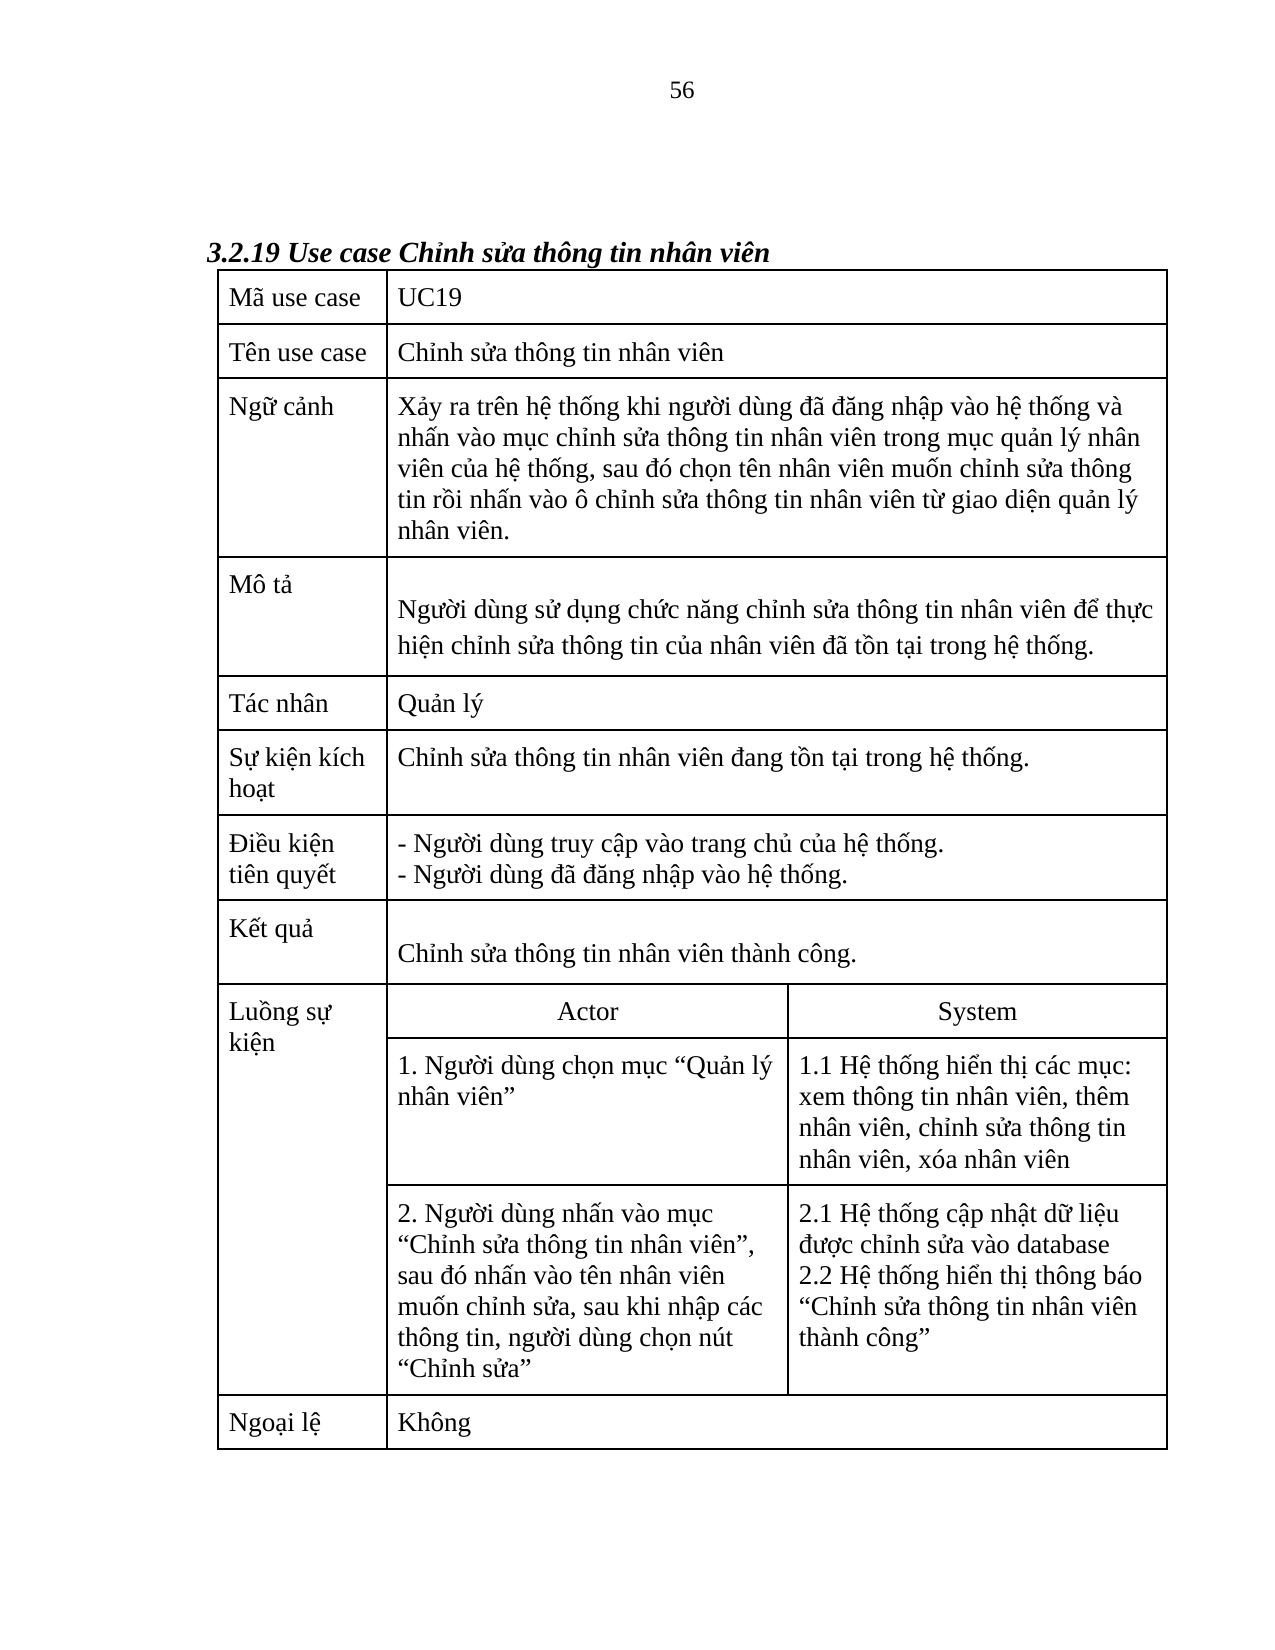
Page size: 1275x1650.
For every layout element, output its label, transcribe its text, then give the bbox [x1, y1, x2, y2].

table_cell Sự kiện kích hoạt [219, 731, 386, 814]
table_cell 2. Người dùng nhấn vào mục “Chỉnh sửa thông tin nhân viên”, sau đó nhấn vào tên nhân viên muốn chỉnh sửa, sau khi nhập các thông tin, người dùng chọn nút “Chỉnh sửa” [388, 1186, 787, 1394]
subtitle 3.2.19 Use case Chỉnh sửa thông tin nhân viên [207, 236, 1157, 269]
table_cell Ngữ cảnh [219, 379, 386, 556]
table_header UC19 [388, 271, 1166, 323]
table_cell Chỉnh sửa thông tin nhân viên [388, 325, 1166, 377]
table_cell 1. Người dùng chọn mục “Quản lý nhân viên” [388, 1039, 787, 1184]
table_cell Luồng sự kiện [219, 985, 386, 1394]
table_cell - Người dùng truy cập vào trang chủ của hệ thống. - Người dùng đã đăng nhập vào hệ thống. [388, 816, 1166, 899]
table_header Mã use case [219, 271, 386, 323]
table_cell Không [388, 1396, 1166, 1448]
table_cell System [789, 985, 1166, 1037]
table_cell Actor [388, 985, 787, 1037]
table_cell Tên use case [219, 325, 386, 377]
table_cell Chỉnh sửa thông tin nhân viên đang tồn tại trong hệ thống. [388, 731, 1166, 814]
table_cell 1.1 Hệ thống hiển thị các mục: xem thông tin nhân viên, thêm nhân viên, chỉnh sửa thông tin nhân viên, xóa nhân viên [789, 1039, 1166, 1184]
table_cell Người dùng sử dụng chức năng chỉnh sửa thông tin nhân viên để thực hiện chỉnh sửa thông tin của nhân viên đã tồn tại trong hệ thống. [388, 558, 1166, 675]
table_cell Chỉnh sửa thông tin nhân viên thành công. [388, 901, 1166, 983]
table_cell Mô tả [219, 558, 386, 675]
table_cell Ngoại lệ [219, 1396, 386, 1448]
table_cell Xảy ra trên hệ thống khi người dùng đã đăng nhập vào hệ thống và nhấn vào mục chỉnh sửa thông tin nhân viên trong mục quản lý nhân viên của hệ thống, sau đó chọn tên nhân viên muốn chỉnh sửa thông tin rồi nhấn vào ô chỉnh sửa thông tin nhân viên từ giao diện quản lý nhân viên. [388, 379, 1166, 556]
table_cell Tác nhân [219, 677, 386, 729]
table_cell 2.1 Hệ thống cập nhật dữ liệu được chỉnh sửa vào database 2.2 Hệ thống hiển thị thông báo “Chỉnh sửa thông tin nhân viên thành công” [789, 1186, 1166, 1394]
table_cell Điều kiện tiên quyết [219, 816, 386, 899]
table_cell Quản lý [388, 677, 1166, 729]
table_cell Kết quả [219, 901, 386, 983]
